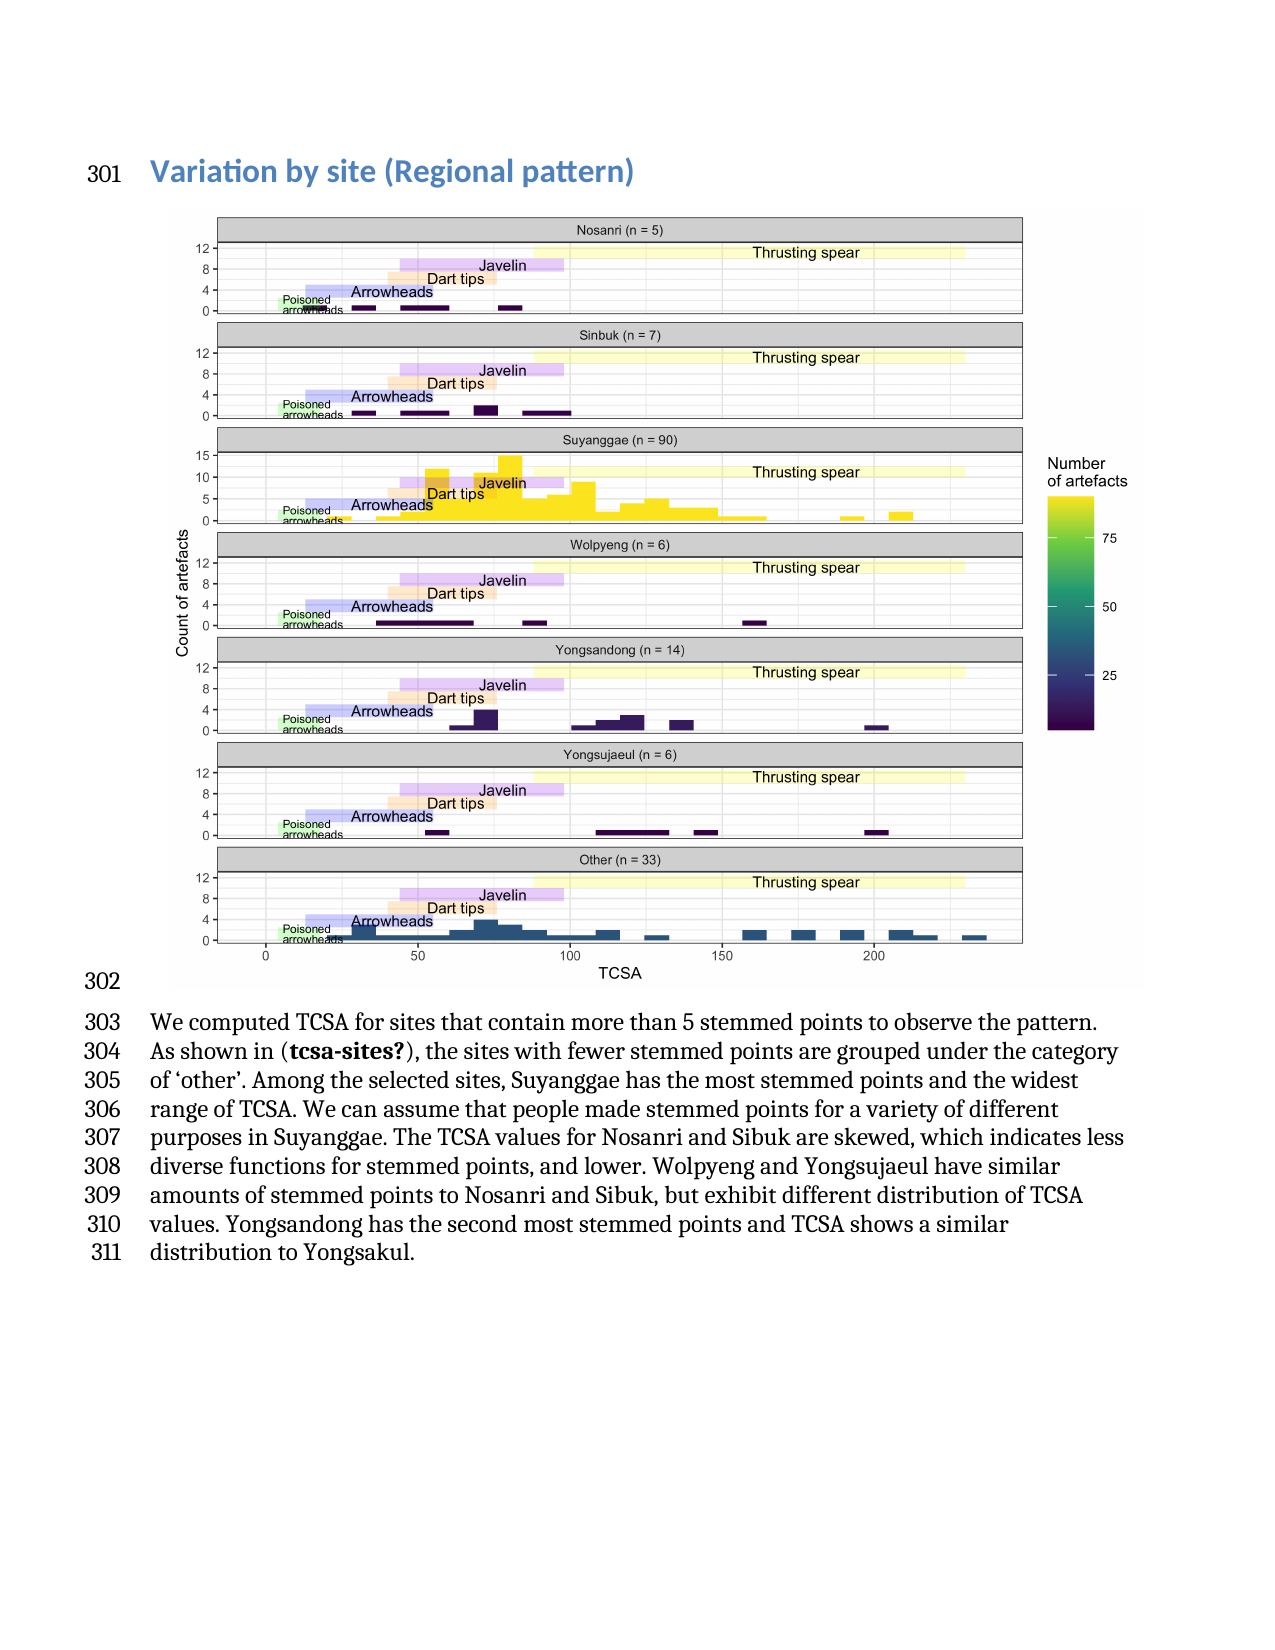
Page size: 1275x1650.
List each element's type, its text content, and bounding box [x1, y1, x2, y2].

subtitle Variation by site (Regional pattern) [150, 150, 1125, 191]
picture [168, 209, 1144, 990]
text We computed TCSA for sites that contain more than 5 stemmed points to observe the pattern. As shown in (tcsa-sites?), the sites with fewer stemmed points are grouped under the category of ‘other’. Among the selected sites, Suyanggae has the most stemmed points and the widest range of TCSA. We can assume that people made stemmed points for a variety of different purposes in Suyanggae. The TCSA values for Nosanri and Sibuk are skewed, which indicates less diverse functions for stemmed points, and lower. Wolpyeng and Yongsujaeul have similar amounts of stemmed points to Nosanri and Sibuk, but exhibit different distribution of TCSA values. Yongsandong has the second most stemmed points and TCSA shows a similar distribution to Yongsakul. [150, 1008, 1125, 1267]
